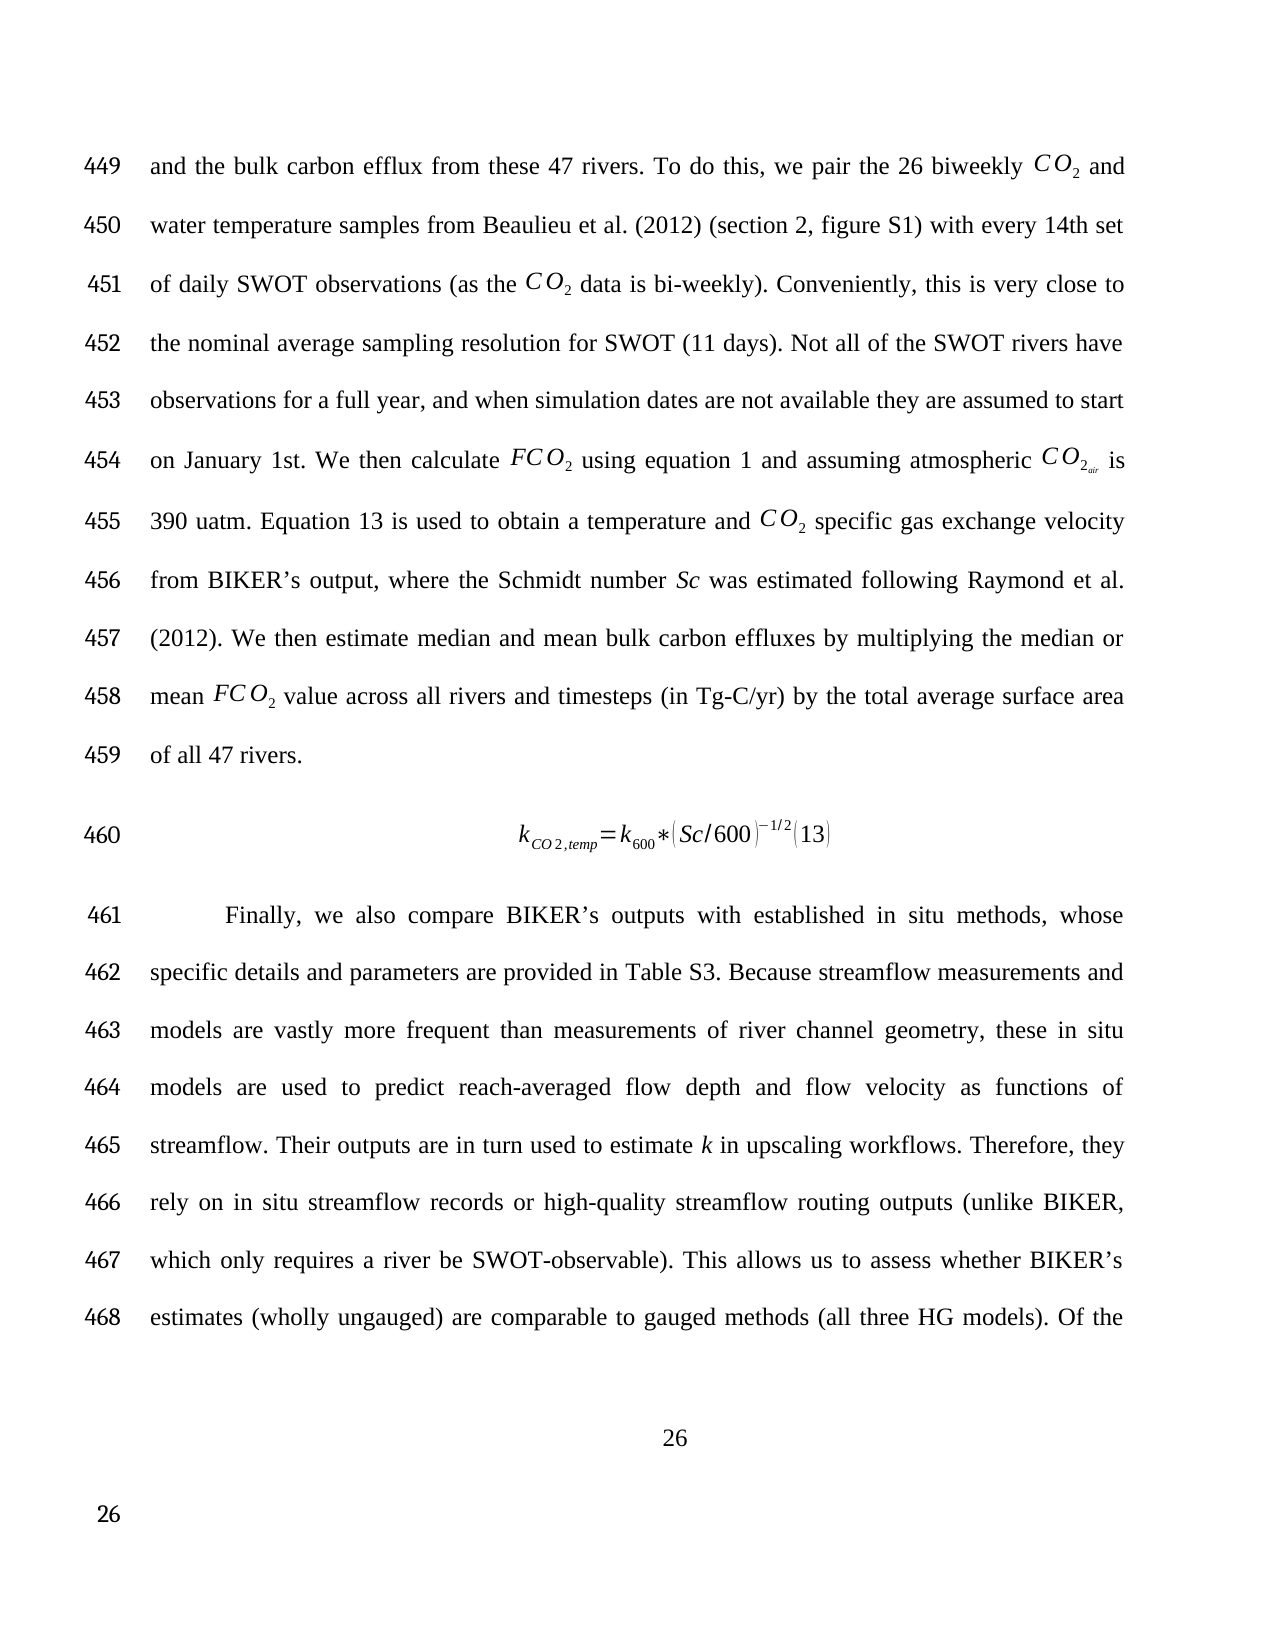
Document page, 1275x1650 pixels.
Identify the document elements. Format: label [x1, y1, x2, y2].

text [150, 150, 1125, 769]
text [150, 900, 1125, 1331]
